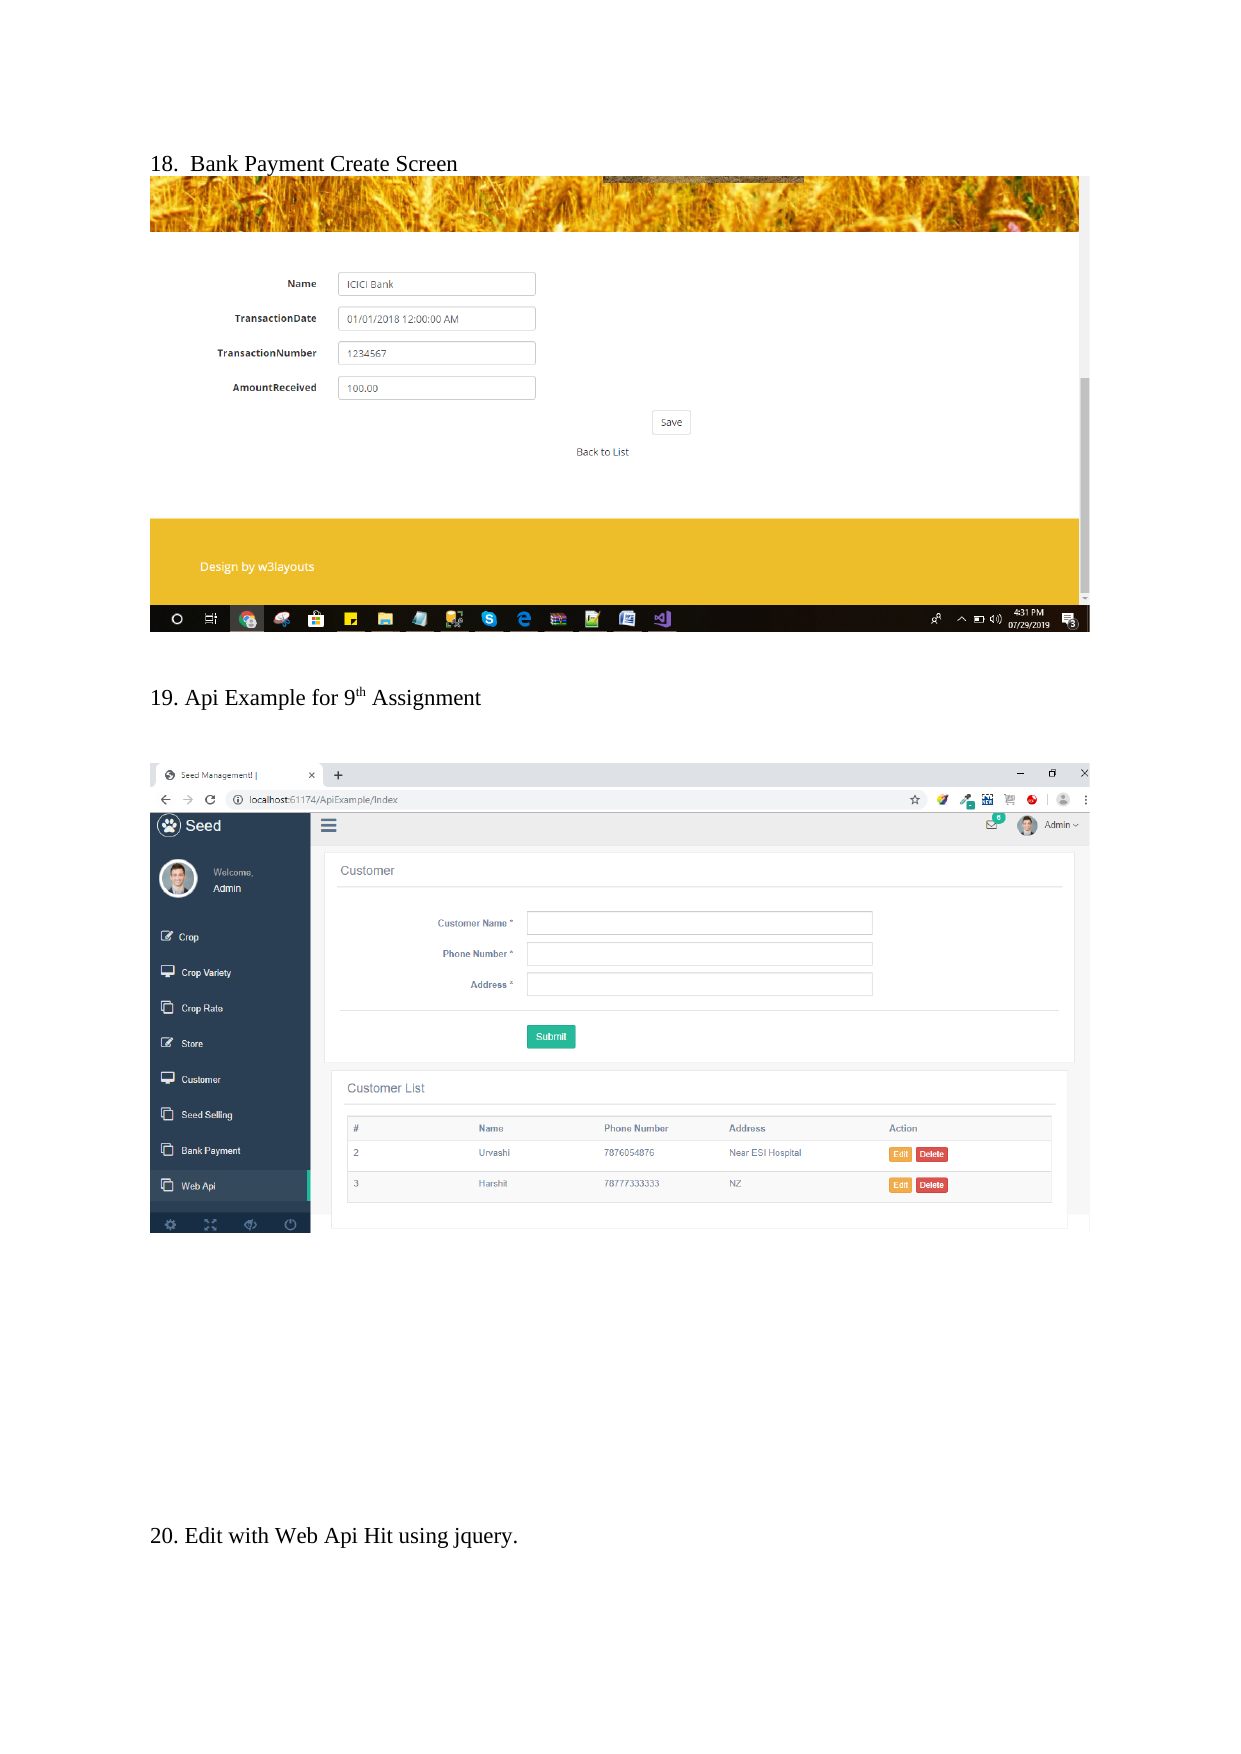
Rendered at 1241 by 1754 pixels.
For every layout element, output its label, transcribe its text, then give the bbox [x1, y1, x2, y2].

text 18. Bank Payment Create Screen [150, 150, 1090, 176]
picture [150, 763, 1090, 1233]
text 20. Edit with Web Api Hit using jquery. [150, 1522, 1090, 1548]
picture [150, 176, 1090, 632]
text 19. Api Example for 9th Assignment [150, 684, 1090, 711]
